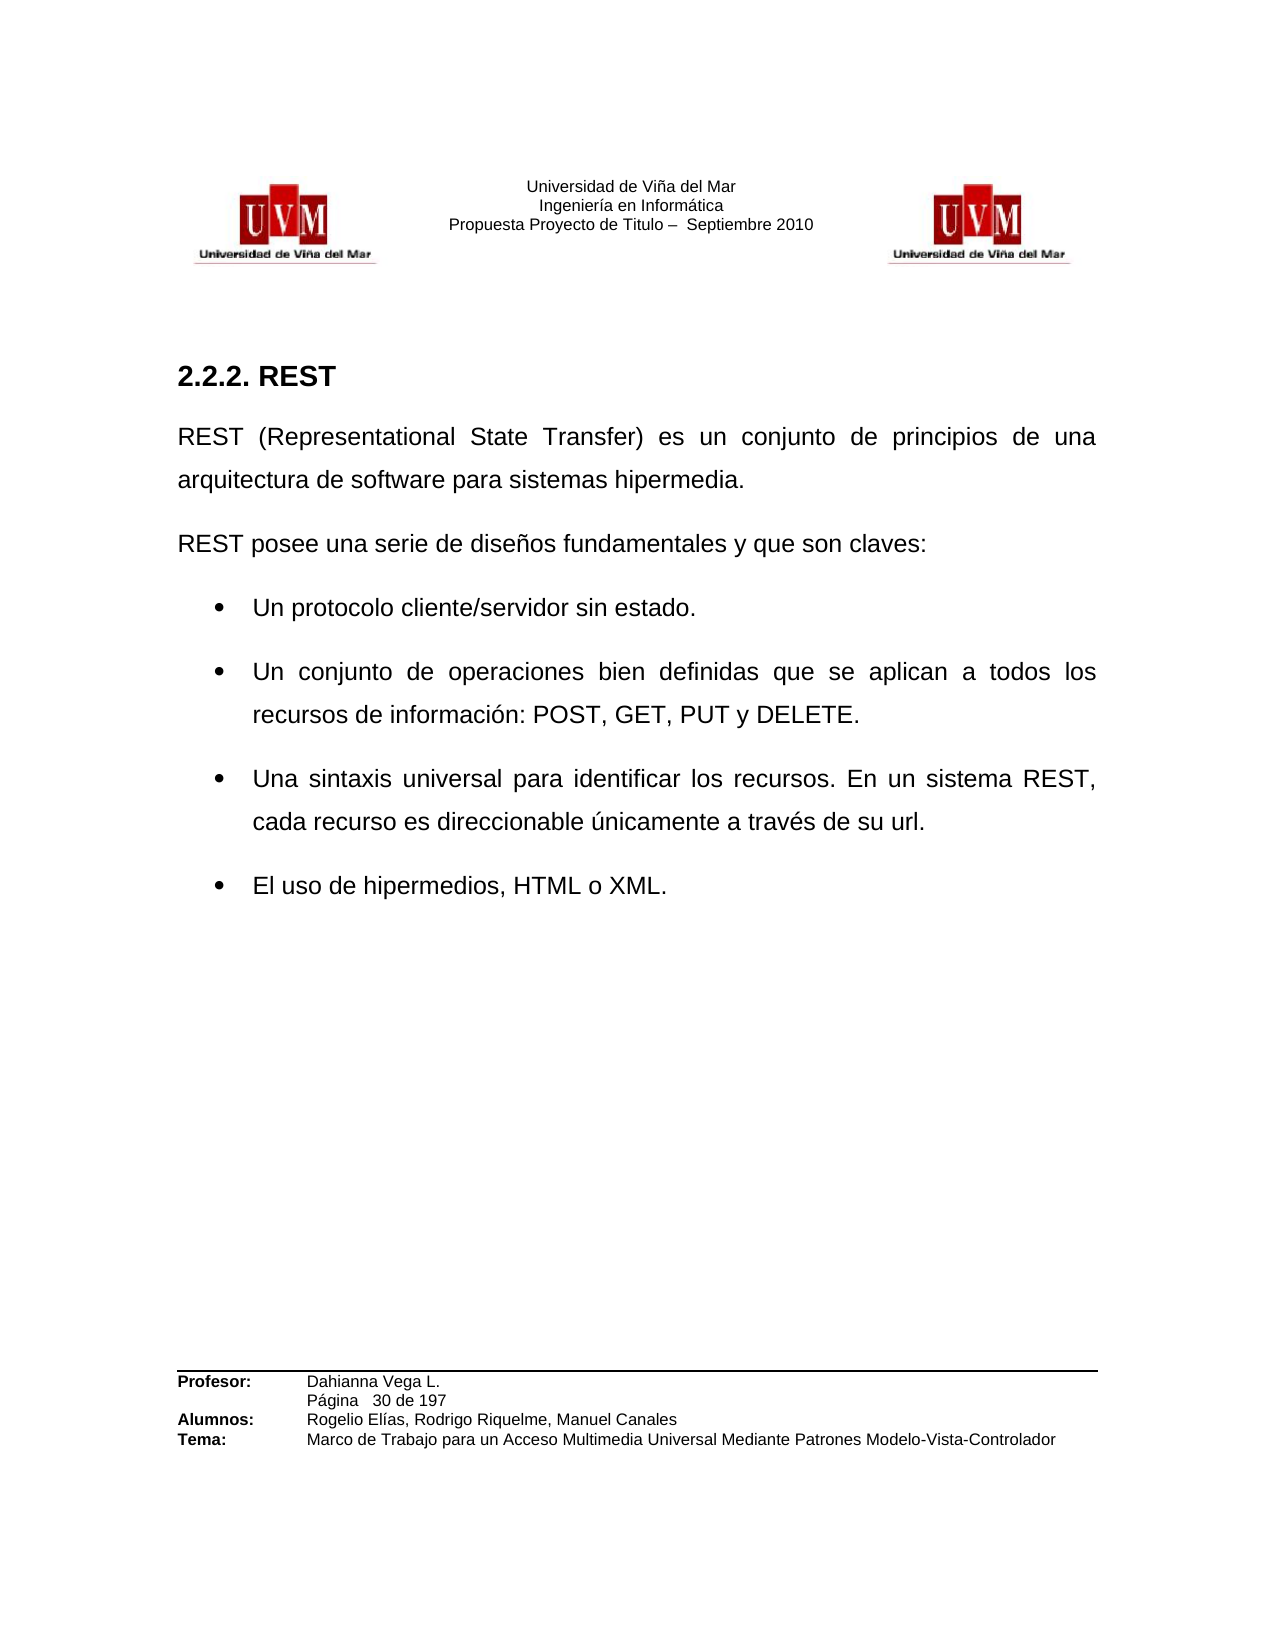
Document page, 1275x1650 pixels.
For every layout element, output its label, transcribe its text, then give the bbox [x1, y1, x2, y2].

list Una sintaxis universal para identificar los recursos. En un sistema REST, cada recurso es direccionableúnicamente a través de su url. [215, 764, 1098, 836]
text REST posee una serie de diseños fundamentales y que son claves: [177, 529, 1098, 557]
text REST (RepresentationalState Transfer) es un conjunto de principios de una arquitectura de software para sistemas hipermedia. [177, 422, 1098, 493]
picture [871, 176, 1084, 267]
list El uso de hipermedios, HTML o XML. [215, 871, 1098, 900]
list Un protocolo cliente/servidor sin estado. [215, 593, 1098, 622]
subtitle 2.2.2. REST [177, 359, 1098, 392]
list Un conjunto de operaciones bien definidas que se aplican a todos los recursos de información: POST, GET, PUT y DELETE. [215, 657, 1098, 729]
picture [177, 176, 390, 267]
